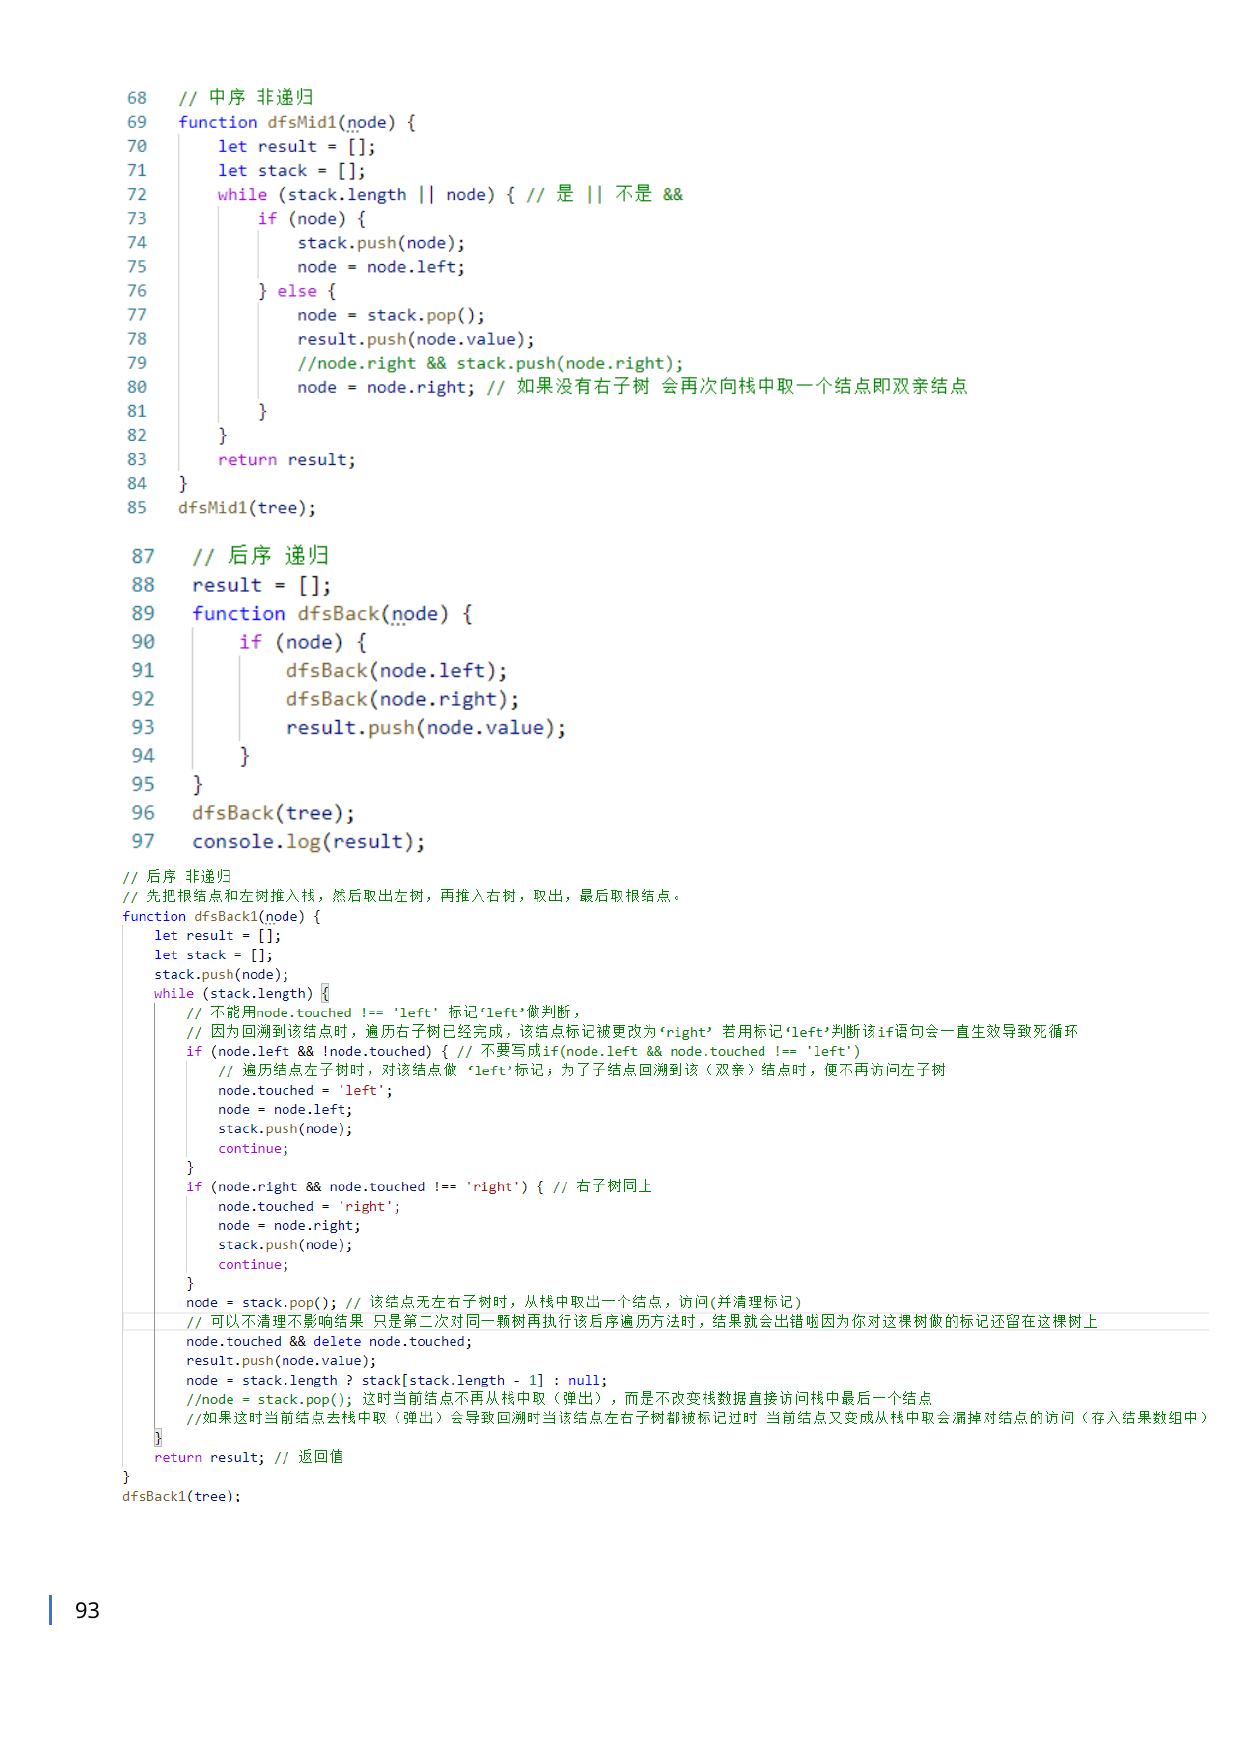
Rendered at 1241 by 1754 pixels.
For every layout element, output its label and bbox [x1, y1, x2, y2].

picture [118, 542, 582, 861]
picture [118, 87, 986, 523]
picture [118, 867, 1209, 1502]
